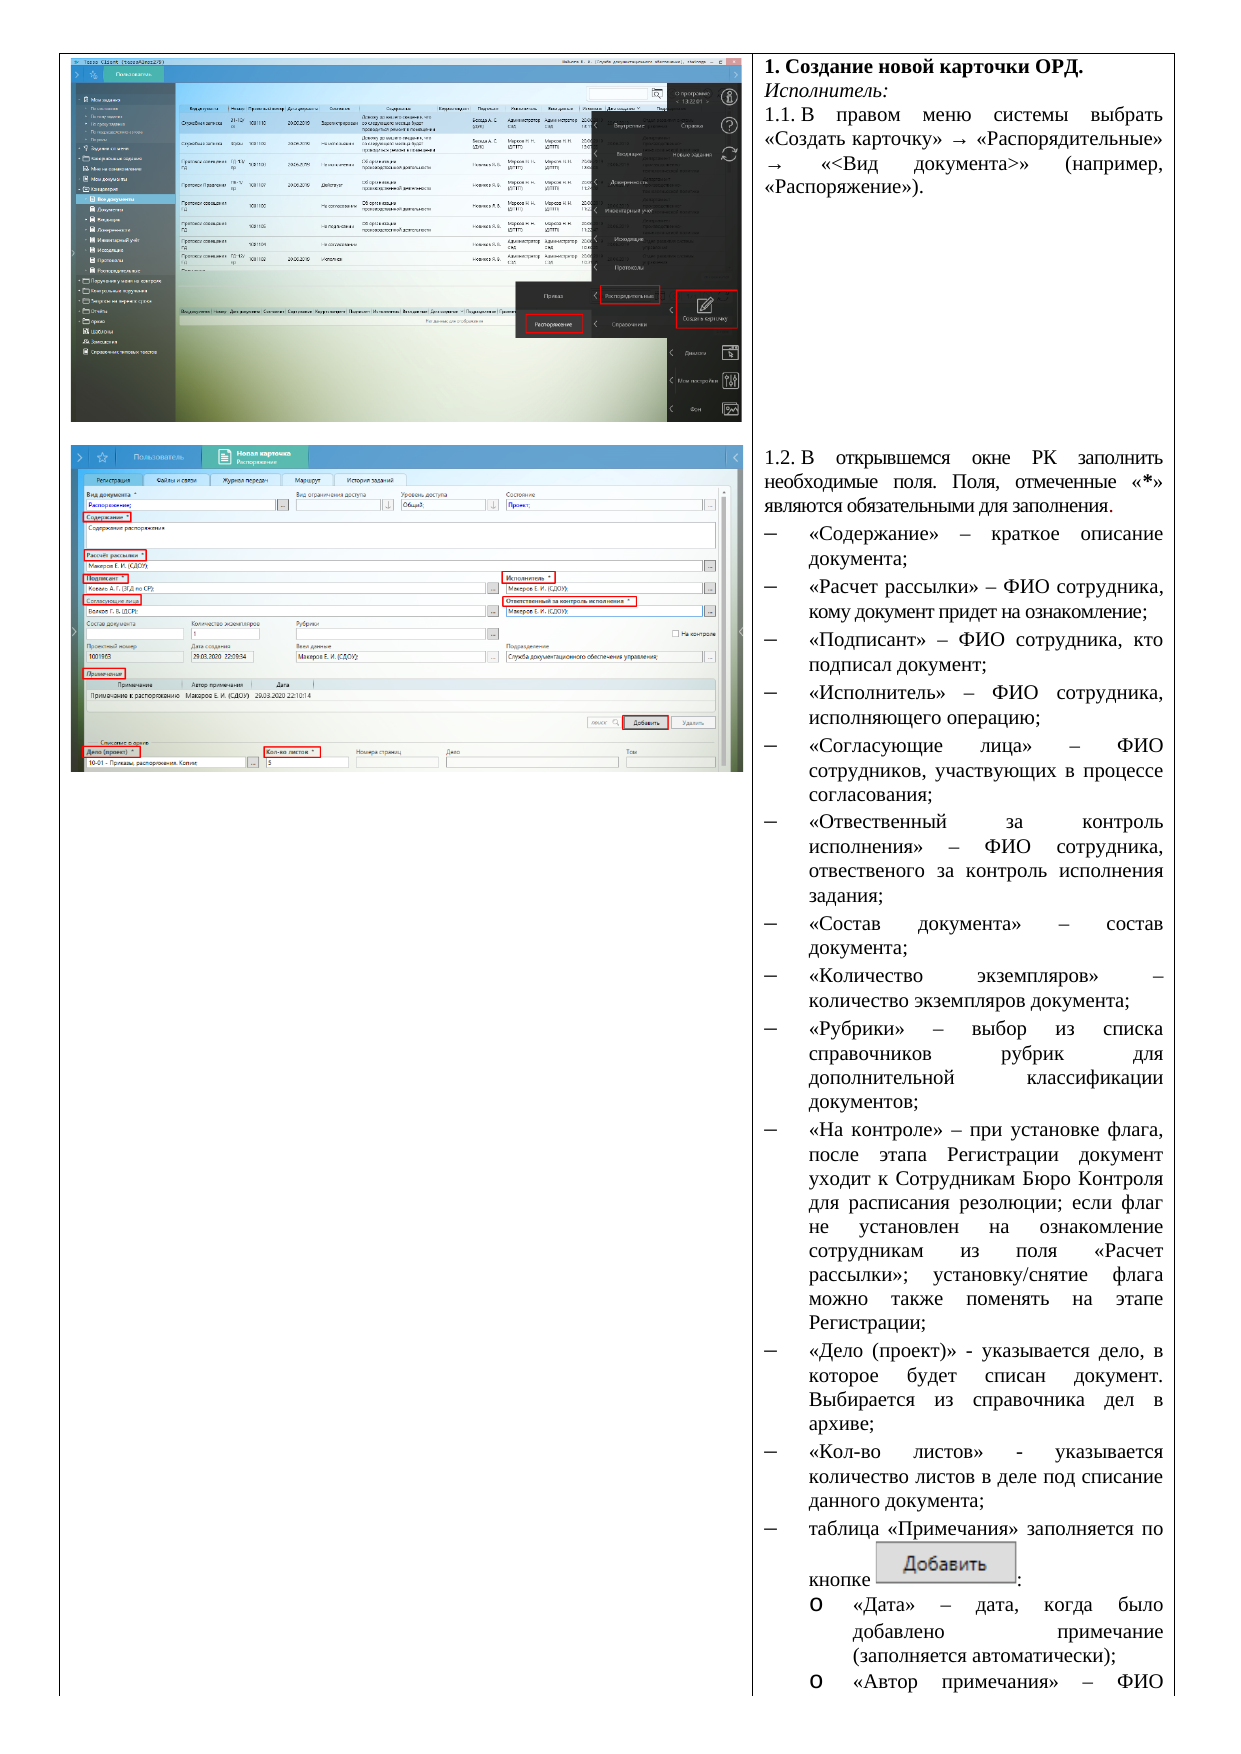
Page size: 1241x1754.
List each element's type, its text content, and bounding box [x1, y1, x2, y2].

table_header [60, 54, 752, 445]
picture [70, 58, 742, 422]
table_cell [60, 445, 752, 1696]
table_header 1. Создание новой карточки ОРД. Исполнитель: 1.1. В правом меню системы выбрать «Создать карточку» → «Распорядительные» → «<Вид документа>» (например, «Распоряжение»). [753, 54, 1174, 445]
picture [70, 445, 744, 772]
picture [875, 1541, 1017, 1587]
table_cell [753, 445, 1174, 1696]
